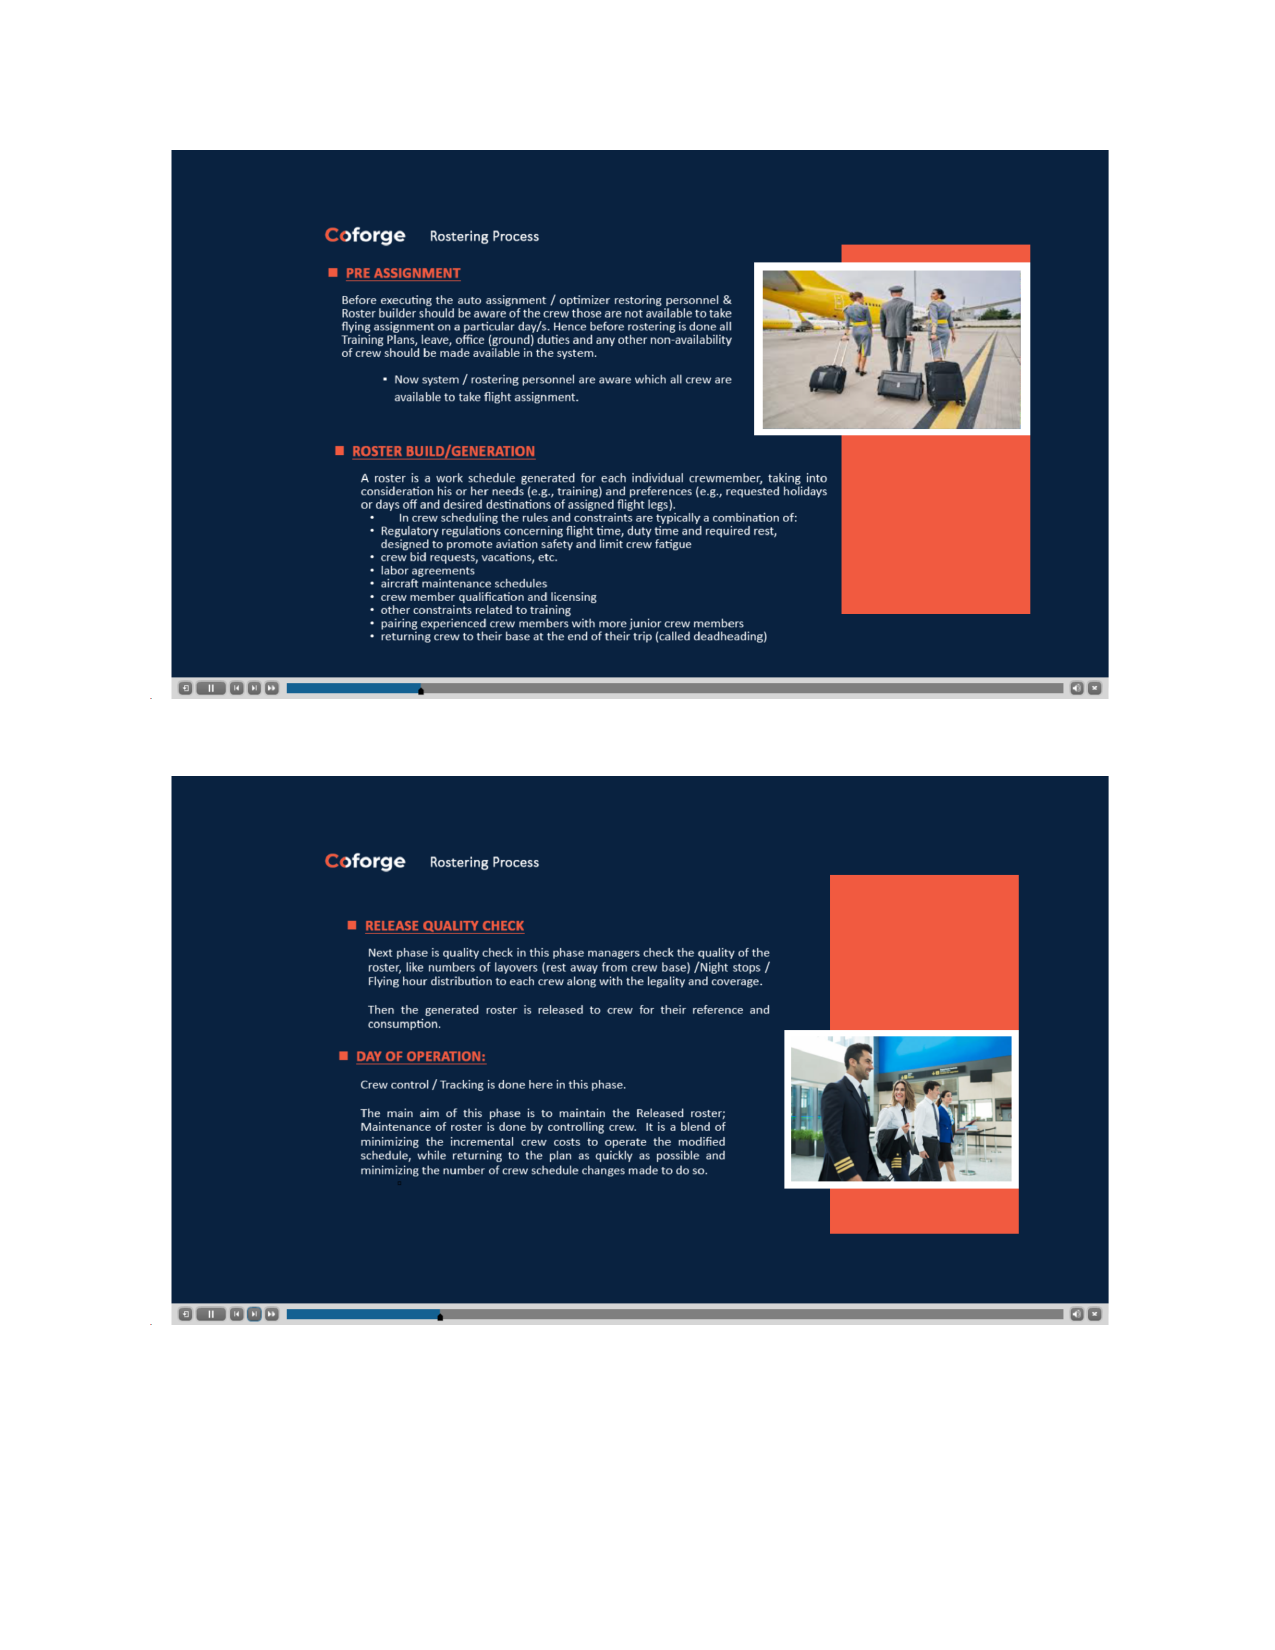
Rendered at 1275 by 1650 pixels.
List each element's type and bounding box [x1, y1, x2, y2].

picture [150, 150, 1125, 699]
picture [150, 776, 1125, 1325]
